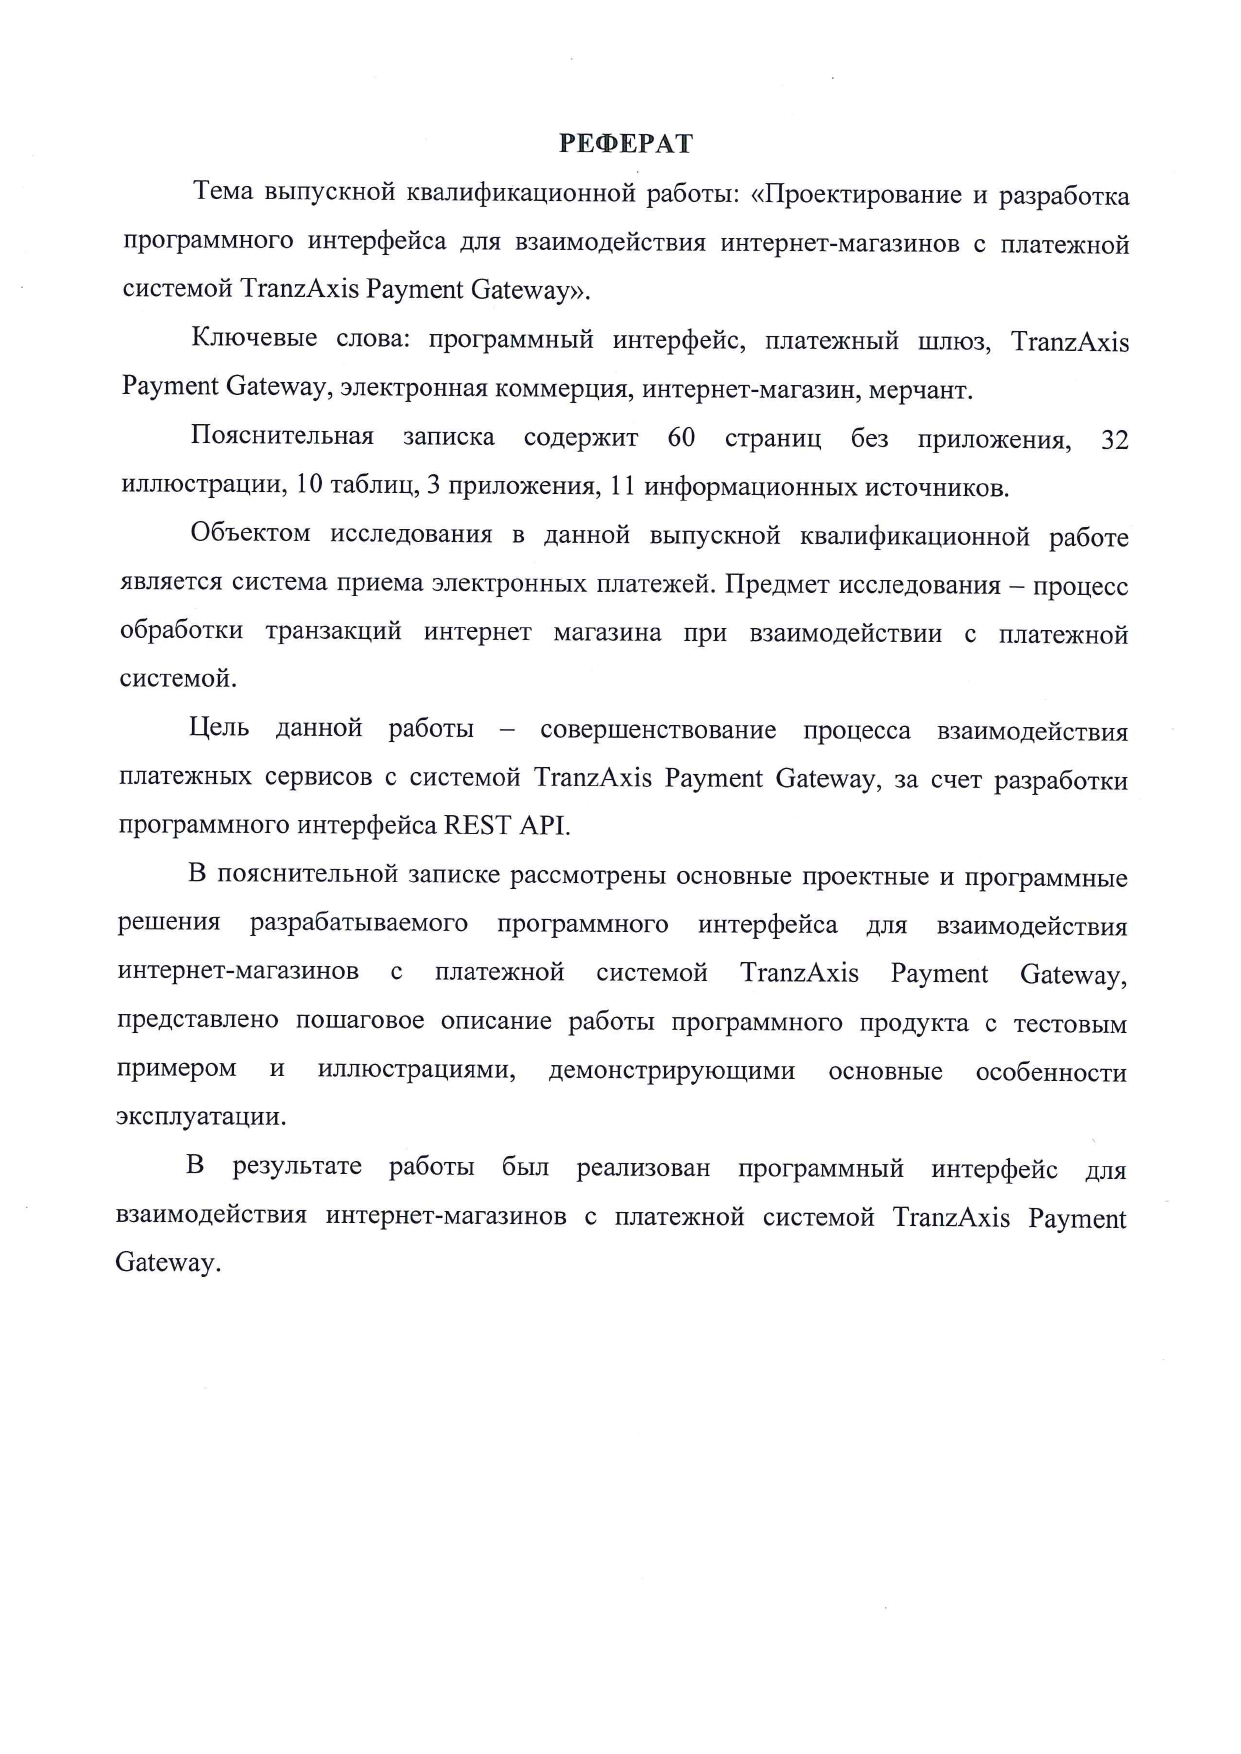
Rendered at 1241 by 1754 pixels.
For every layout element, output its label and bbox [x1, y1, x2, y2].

picture [20, 56, 1175, 1611]
